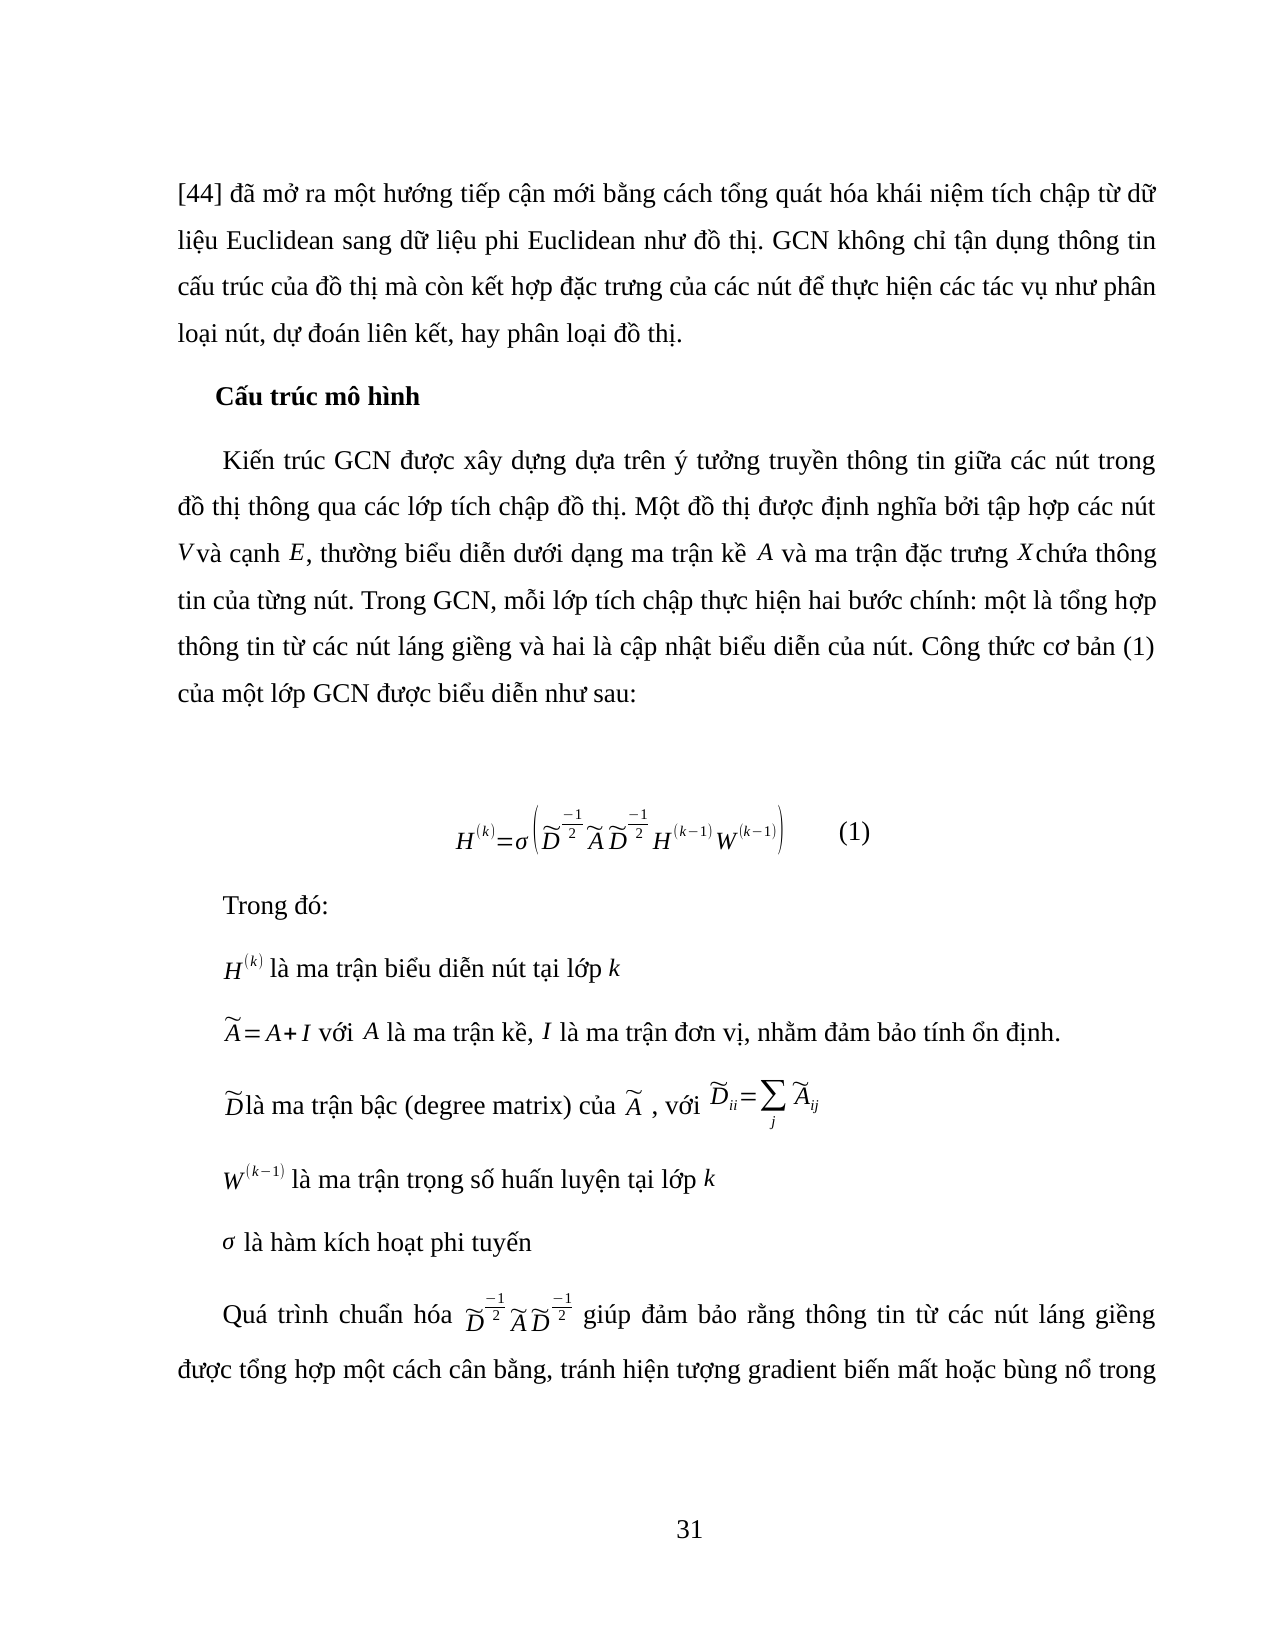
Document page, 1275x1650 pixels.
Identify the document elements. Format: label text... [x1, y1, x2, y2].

text Cấu trúc mô hình [215, 381, 1157, 412]
text là ma trận biểu diễn nút tại lớp [177, 952, 1157, 984]
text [177, 1289, 1157, 1384]
text Trong đó: [177, 889, 1157, 920]
text là hàm kích hoạt phi tuyến [177, 1226, 1157, 1257]
text Kiến trúc GCN được xây dựng dựa trên ý tưởng truyền thông tin giữa các nút trong đồ thị thông qua các lớp tích chập đồ thị. Một đồ thị được định nghĩa bởi tập hợp các nút và cạnh , thường biểu diễn dưới dạng ma trận kề và ma trận đặc trưng chứa thông tin của từng nút. Trong GCN, mỗi lớp tích chập thực hiện hai bước chính: một là tổng hợp thông tin từ các nút láng giềng và hai là cập nhật biểu diễn của nút. Công thức cơ bản (1) của một lớp GCN được biểu diễn như sau: [177, 444, 1157, 708]
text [177, 177, 1157, 348]
text (1) [168, 804, 1157, 857]
text với là ma trận kề, là ma trận đơn vị, nhằm đảm bảo tính ổn định. [177, 1016, 1157, 1047]
text là ma trận bậc (degree matrix) của , với [177, 1079, 1157, 1130]
text là ma trận trọng số huấn luyện tại lớp [177, 1162, 1157, 1194]
